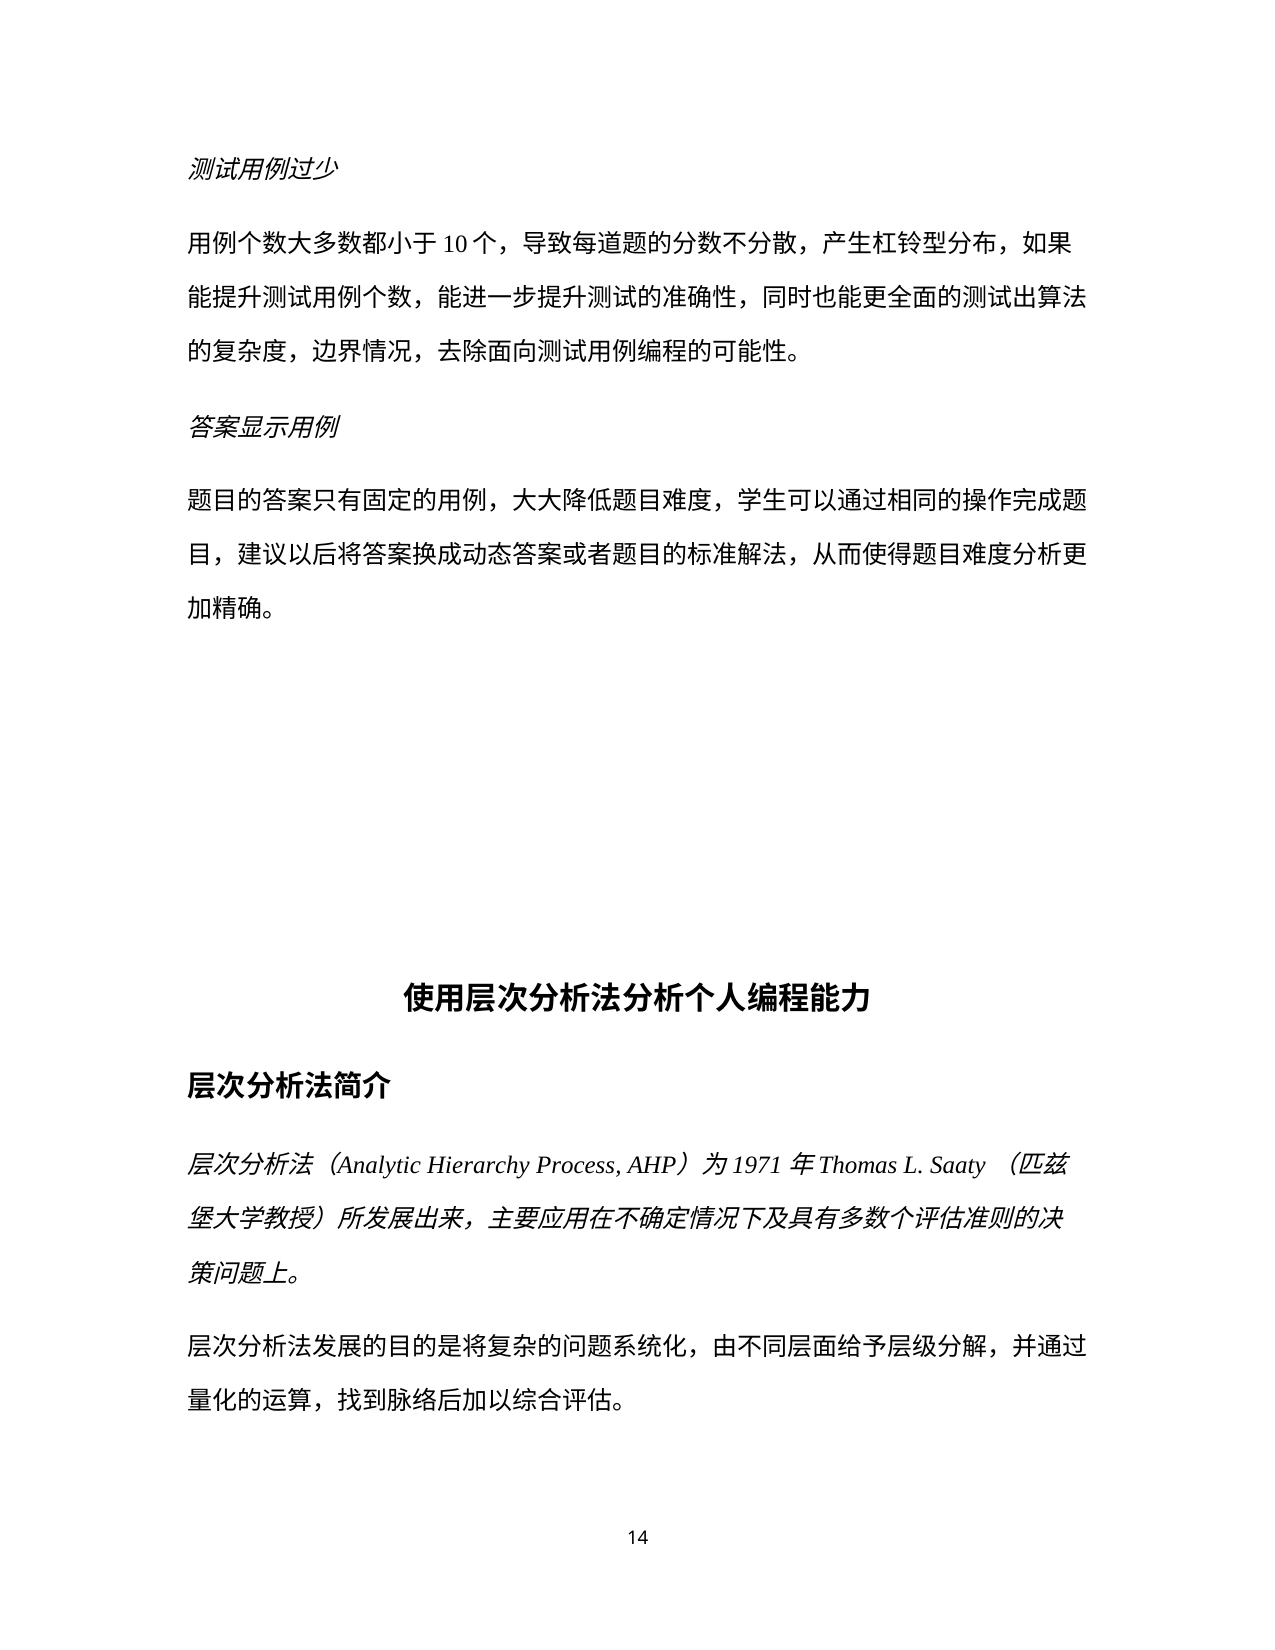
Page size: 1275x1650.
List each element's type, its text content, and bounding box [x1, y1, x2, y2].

text 层次分析法（Analytic Hierarchy Process, AHP）为 1971 年Thomas L. Saaty （匹兹堡大学教授）所发展出来，主要应用在不确定情况下及具有多数个评估准则的决策问题上。 [187, 1144, 1087, 1289]
subtitle 层次分析法简介 [187, 1062, 1087, 1104]
text 用例个数大多数都小于10个，导致每道题的分数不分散，产生杠铃型分布，如果能提升测试用例个数，能进一步提升测试的准确性，同时也能更全面的测试出算法的复杂度，边界情况，去除面向测试用例编程的可能性。 [187, 223, 1087, 368]
subtitle 使用层次分析法分析个人编程能力 [187, 973, 1087, 1019]
text 题目的答案只有固定的用例，大大降低题目难度，学生可以通过相同的操作完成题目，建议以后将答案换成动态答案或者题目的标准解法，从而使得题目难度分析更加精确。 [187, 480, 1087, 625]
subtitle 测试用例过少 [187, 150, 1087, 186]
subtitle 答案显示用例 [187, 407, 1087, 443]
text 层次分析法发展的目的是将复杂的问题系统化，由不同层面给予层级分解，并通过量化的运算，找到脉络后加以综合评估。 [187, 1326, 1087, 1417]
